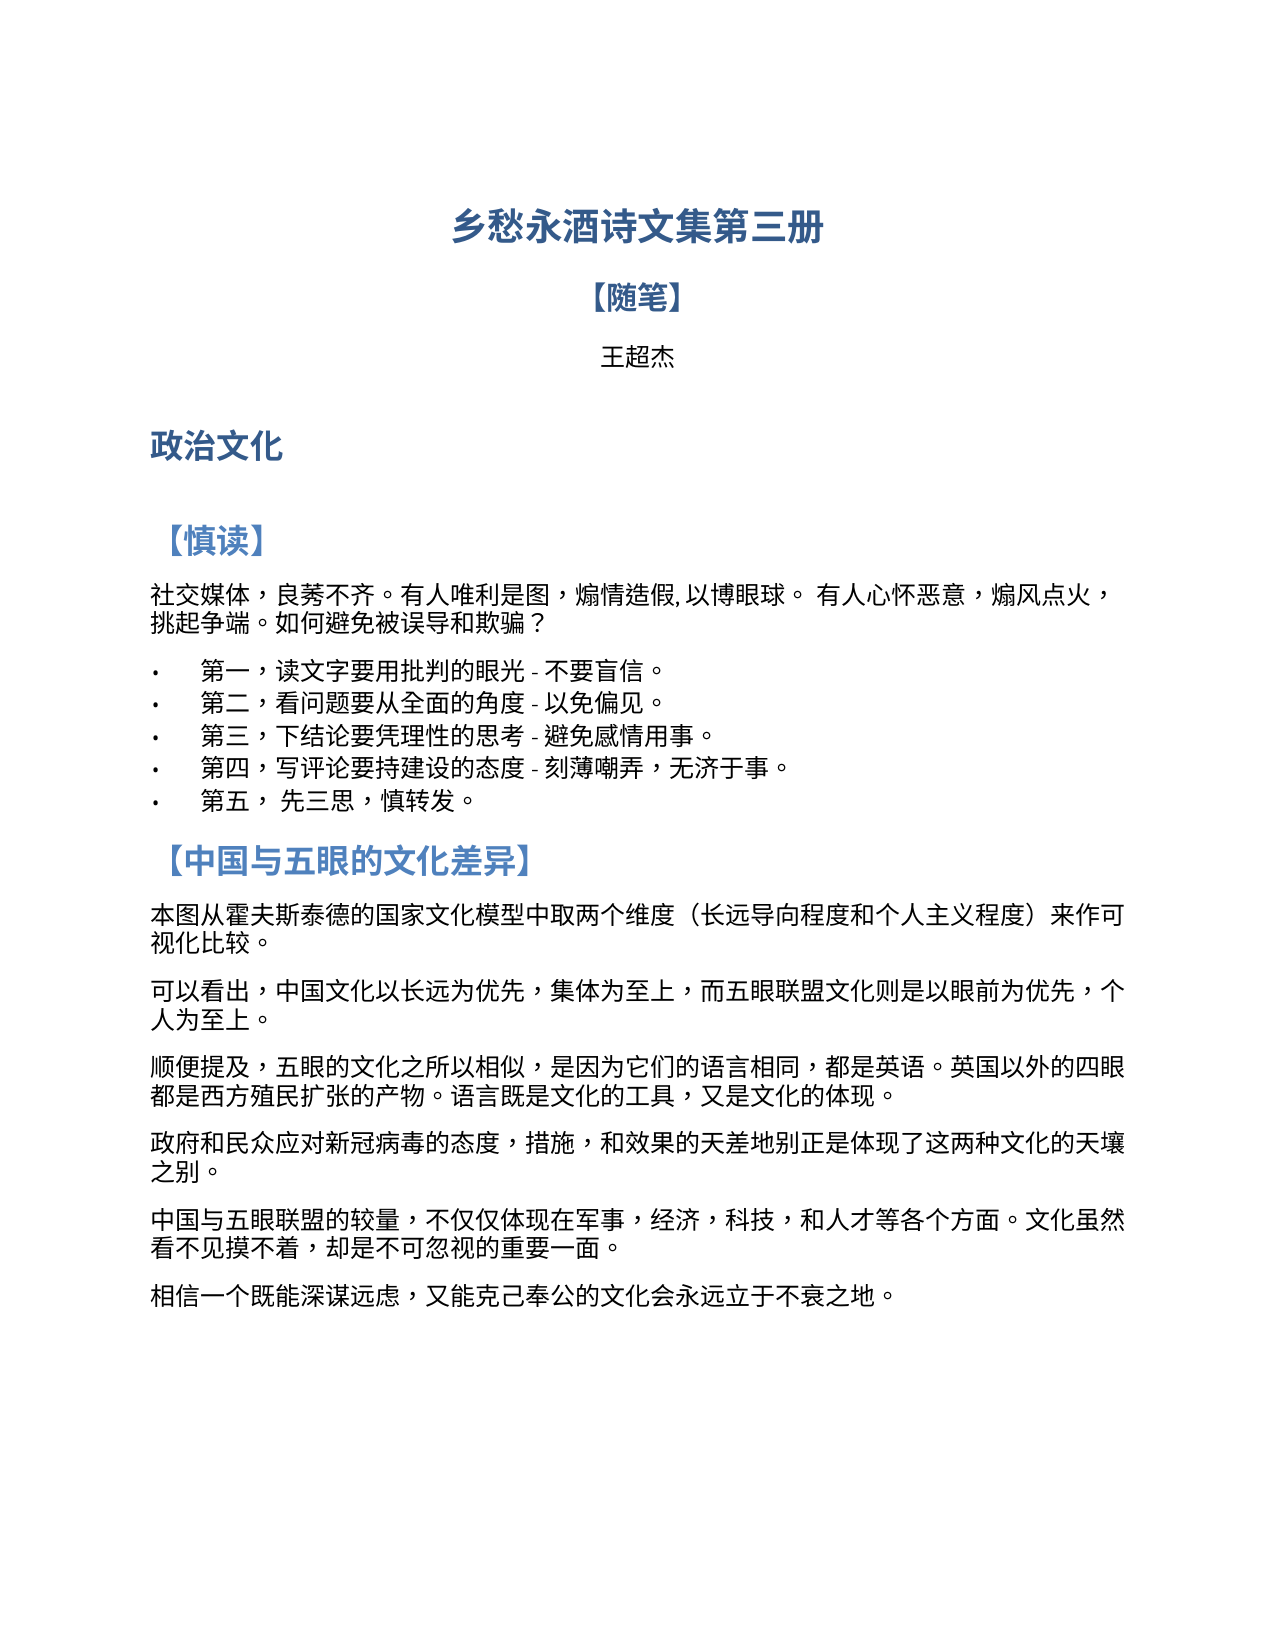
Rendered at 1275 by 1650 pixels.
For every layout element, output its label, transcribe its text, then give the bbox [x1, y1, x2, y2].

text 王超杰 [150, 344, 1125, 372]
subtitle 【中国与五眼的文化差异】 [150, 837, 1125, 883]
text 相信一个既能深谋远虑，又能克己奉公的文化会永远立于不衰之地。 [150, 1283, 1125, 1312]
list 第四，写评论要持建设的态度 - 刻薄嘲弄，无济于事。 [150, 755, 1125, 784]
subtitle 政治文化 [150, 422, 1125, 468]
text 顺便提及，五眼的文化之所以相似，是因为它们的语言相同，都是英语。英国以外的四眼都是西方殖民扩张的产物。语言既是文化的工具，又是文化的体现。 [150, 1054, 1125, 1112]
text 社交媒体，良莠不齐。有人唯利是图，煽情造假, 以博眼球。 有人心怀恶意，煽风点火，挑起争端。如何避免被误导和欺骗？ [150, 582, 1125, 639]
text 政府和民众应对新冠病毒的态度，措施，和效果的天差地别正是体现了这两种文化的天壤之别。 [150, 1130, 1125, 1188]
subtitle 【随笔】 [150, 276, 1125, 319]
text 可以看出，中国文化以长远为优先，集体为至上，而五眼联盟文化则是以眼前为优先，个人为至上。 [150, 978, 1125, 1035]
list 第五， 先三思，慎转发。 [150, 788, 1125, 817]
subtitle 【慎读】 [150, 517, 1125, 563]
text 中国与五眼联盟的较量，不仅仅体现在军事，经济，科技，和人才等各个方面。文化虽然看不见摸不着，却是不可忽视的重要一面。 [150, 1207, 1125, 1264]
list 第二，看问题要从全面的角度 - 以免偏见。 [150, 690, 1125, 719]
list 第一，读文字要用批判的眼光 - 不要盲信。 [150, 658, 1125, 687]
title 乡愁永酒诗文集第三册 [150, 200, 1125, 251]
list 第三，下结论要凭理性的思考 - 避免感情用事。 [150, 723, 1125, 752]
text 本图从霍夫斯泰德的国家文化模型中取两个维度（长远导向程度和个人主义程度）来作可视化比较。 [150, 902, 1125, 959]
